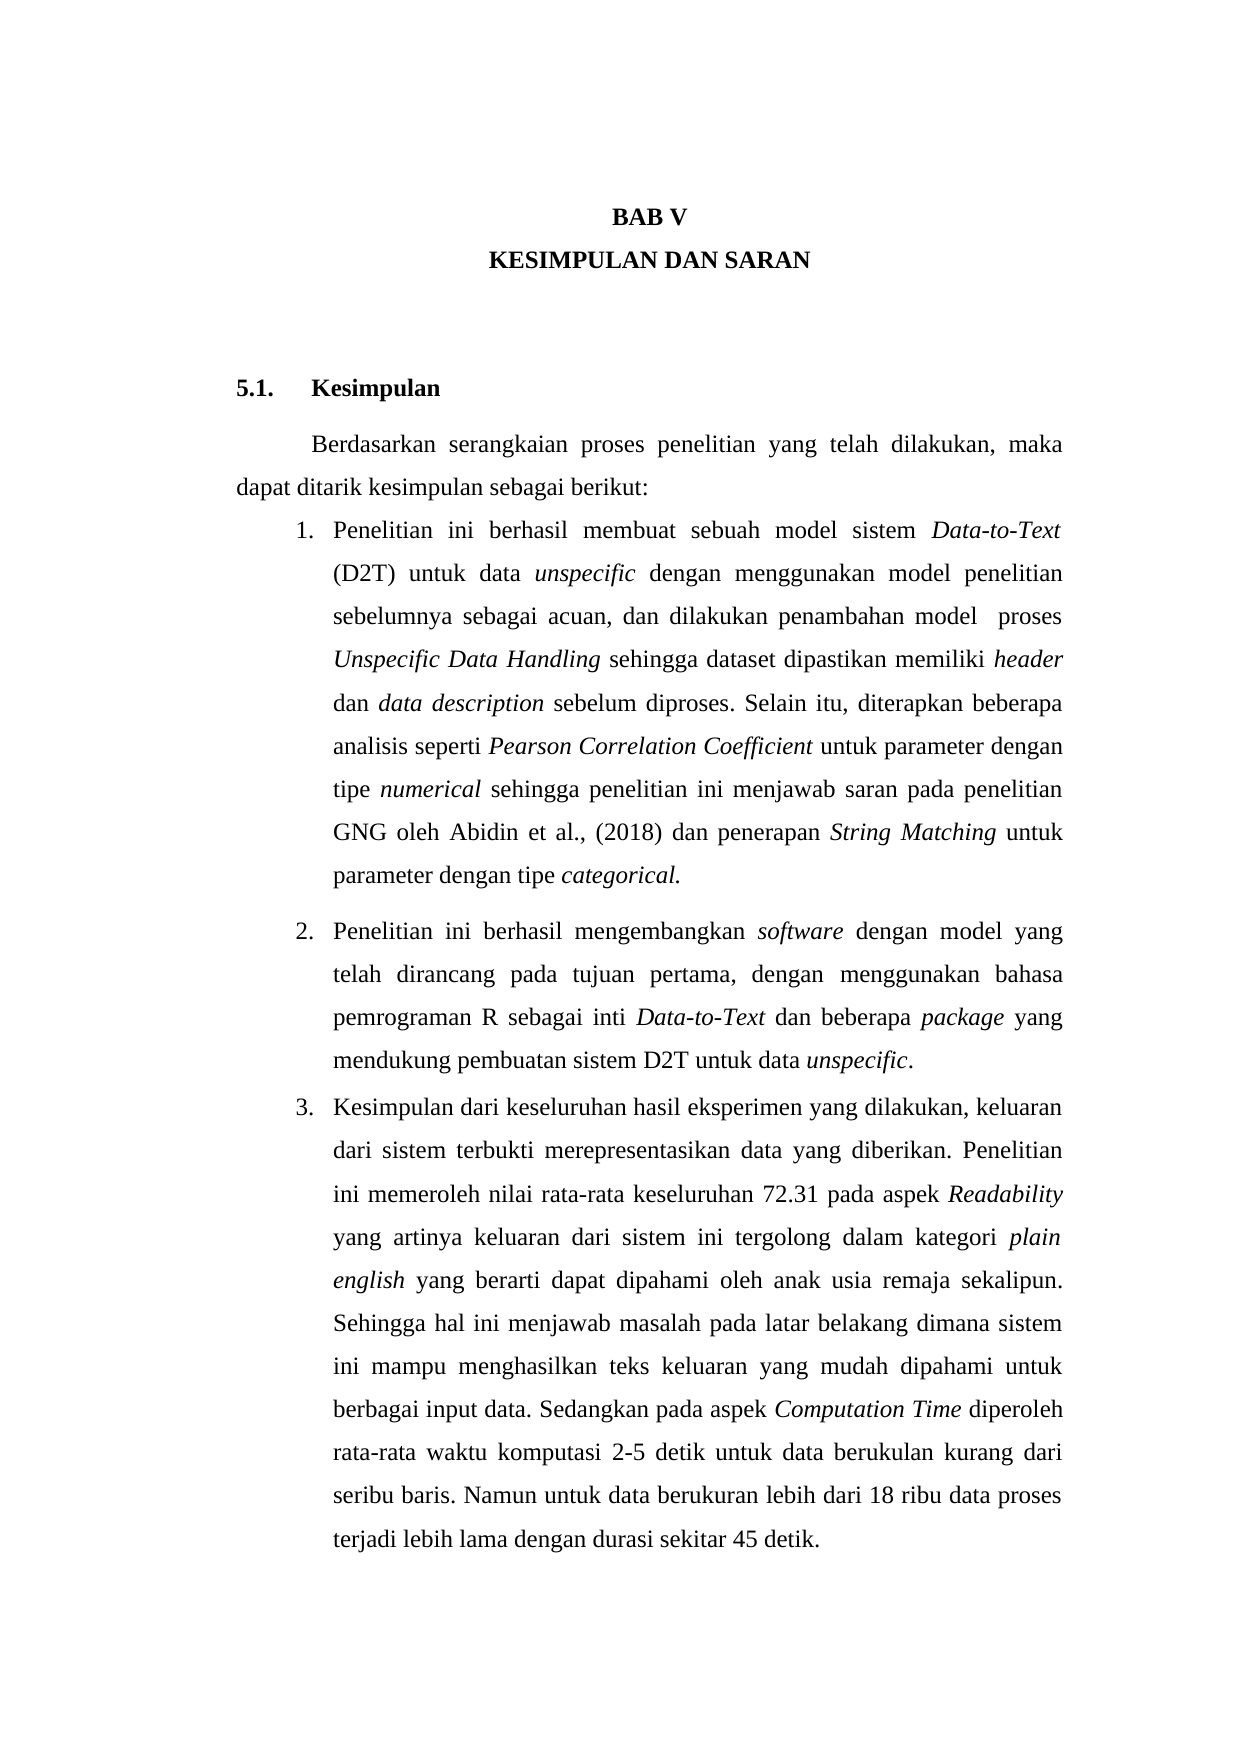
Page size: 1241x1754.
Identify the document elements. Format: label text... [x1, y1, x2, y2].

text Berdasarkan serangkaian proses penelitian yang telah dilakukan, maka dapat ditarik kesimpulan sebagai berikut: [236, 429, 1063, 501]
subtitle Kesimpulan [236, 373, 1063, 402]
list Kesimpulan dari keseluruhan hasil eksperimen yang dilakukan, keluaran dari sistem terbukti merepresentasikan data yang diberikan. Penelitian ini memeroleh nilai rata-rata keseluruhan 72.31 pada aspek Readability yang artinya keluaran dari sistem ini tergolong dalam kategori plain english yang berarti dapat dipahami oleh anak usia remaja sekalipun. Sehingga hal ini menjawab masalah pada latar belakang dimana sistem ini mampu menghasilkan teks keluaran yang mudah dipahami untuk berbagai input data. Sedangkan pada aspek Computation Time diperoleh rata-rata waktu komputasi 2-5 detik untuk data berukulan kurang dari seribu baris. Namun untuk data berukuran lebih dari 18 ribu data proses terjadi lebih lama dengan durasi sekitar 45 detik. [295, 1092, 1063, 1552]
list Penelitian ini berhasil mengembangkan software dengan model yang telah dirancang pada tujuan pertama, dengan menggunakan bahasa pemrograman R sebagai inti Data-to-Text dan beberapa package yang mendukung pembuatan sistem D2T untuk data unspecific. [295, 916, 1063, 1074]
list Penelitian ini berhasil membuat sebuah model sistem Data-to-Text (D2T) untuk data unspecific dengan menggunakan model penelitian sebelumnya sebagai acuan, dan dilakukan penambahan model proses Unspecific Data Handling sehingga dataset dipastikan memiliki header dan data description sebelum diproses. Selain itu, diterapkan beberapa analisis seperti Pearson Correlation Coefficient untuk parameter dengan tipe numerical sehingga penelitian ini menjawab saran pada penelitian GNG oleh Abidin et al., (2018) dan penerapan String Matching untuk parameter dengan tipe categorical. [295, 515, 1063, 889]
subtitle BAB V KESIMPULAN DAN SARAN [236, 202, 1063, 274]
